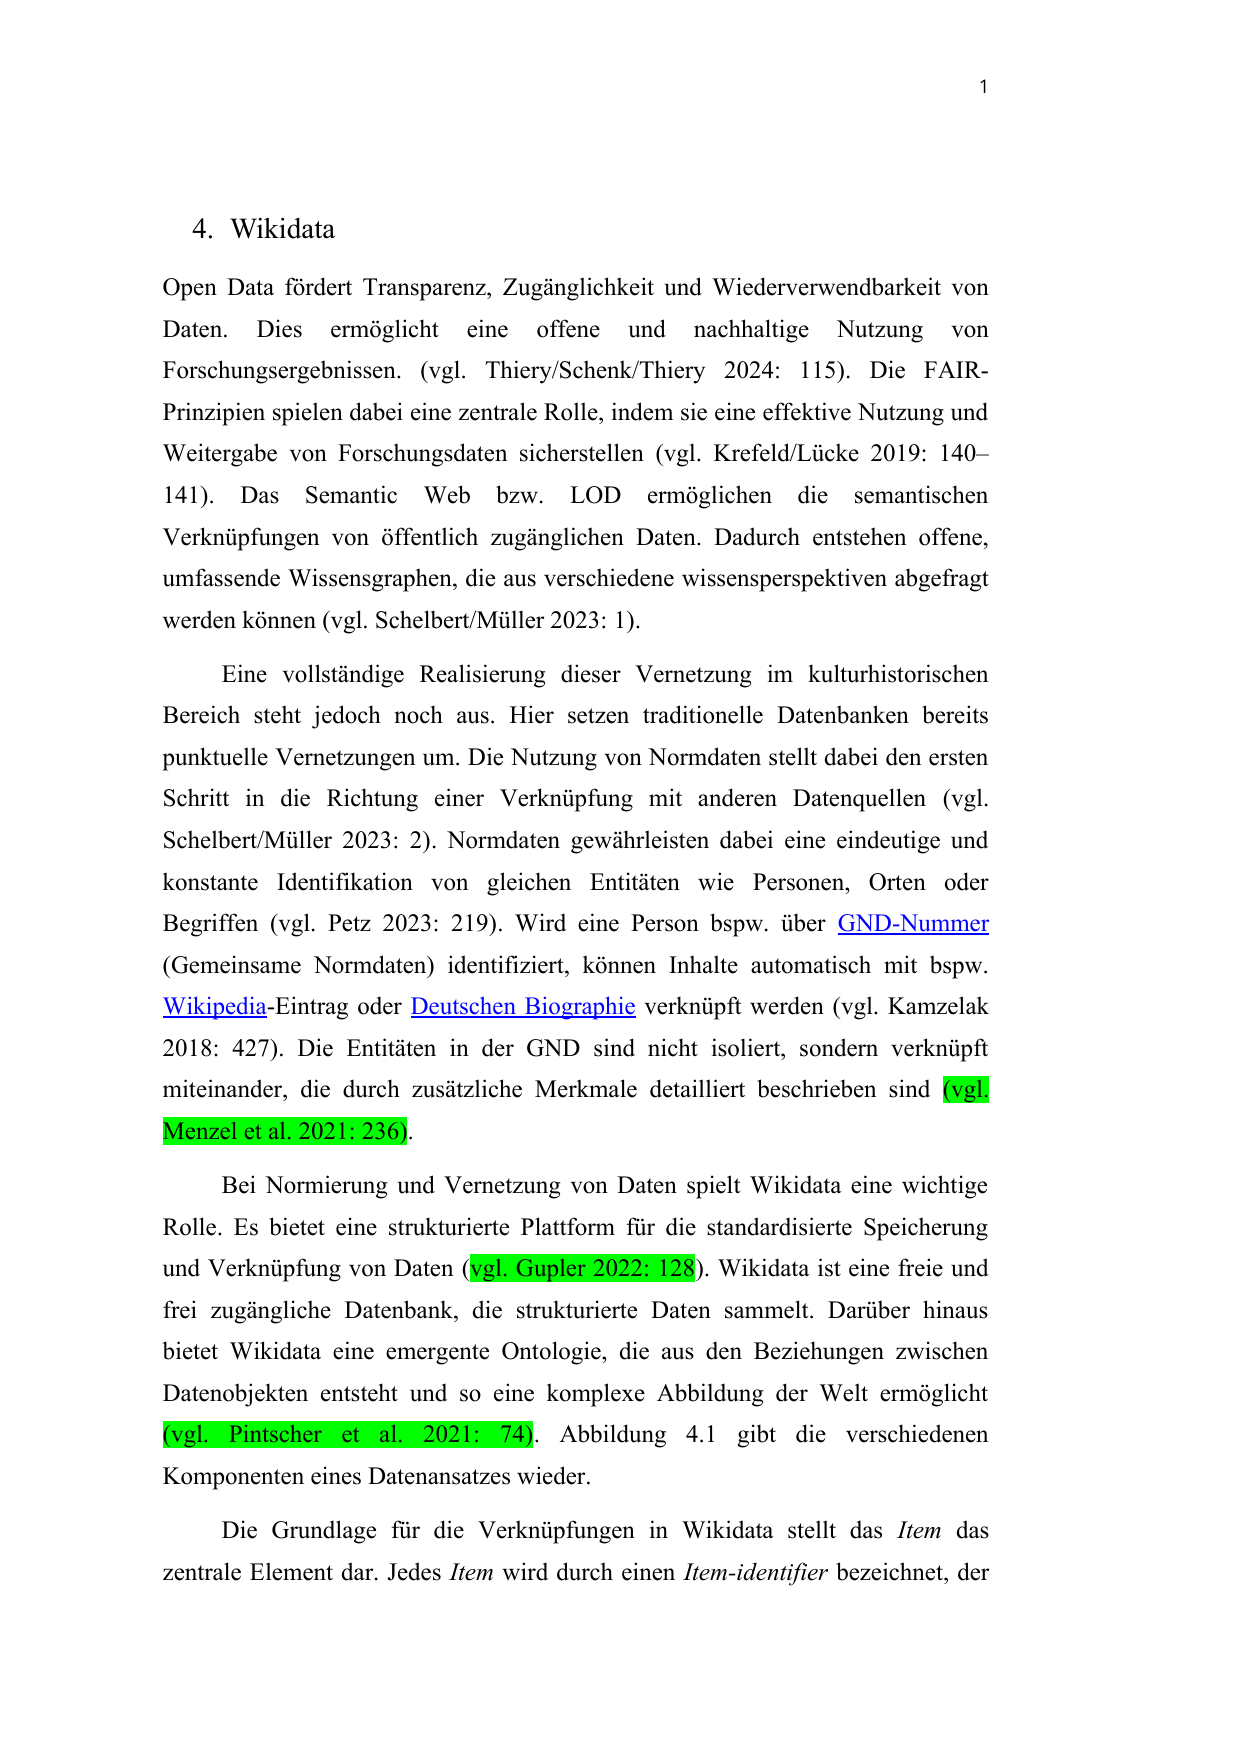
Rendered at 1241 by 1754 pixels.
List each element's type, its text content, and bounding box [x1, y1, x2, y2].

subtitle Wikidata [192, 212, 989, 245]
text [162, 1516, 989, 1585]
text Open Data fördert Transparenz, Zugänglichkeit und Wiederverwendbarkeit von Daten. Dies ermöglicht eine offene und nachhaltige Nutzung von Forschungsergebnissen. (vgl. Thiery/Schenk/Thiery 2024: 115). Die FAIR-Prinzipien spielen dabei eine zentrale Rolle, indem sie eine effektive Nutzung und Weitergabe von Forschungsdaten sicherstellen (vgl. Krefeld/Lücke 2019: 140–141). Das Semantic Web bzw. LOD ermöglichen die semantischen Verknüpfungen von öffentlich zugänglichen Daten. Dadurch entstehen offene, umfassende Wissensgraphen, die aus verschiedene wissensperspektiven abgefragt werden können (vgl. Schelbert/Müller 2023: 1). [162, 273, 989, 633]
text Eine vollständige Realisierung dieser Vernetzung im kulturhistorischen Bereich steht jedoch noch aus. Hier setzen traditionelle Datenbanken bereits punktuelle Vernetzungen um. Die Nutzung von Normdaten stellt dabei den ersten Schritt in die Richtung einer Verknüpfung mit anderen Datenquellen (vgl. Schelbert/Müller 2023: 2). Normdaten gewährleisten dabei eine eindeutige und konstante Identifikation von gleichen Entitäten wie Personen, Orten oder Begriffen (vgl. Petz 2023: 219). Wird eine Person bspw. über GND-Nummer (Gemeinsame Normdaten) identifiziert, können Inhalte automatisch mit bspw. Wikipedia-Eintrag oder Deutschen Biographie verknüpft werden (vgl. Kamzelak 2018: 427). Die Entitäten in der GND sind nicht isoliert, sondern verknüpft miteinander, die durch zusätzliche Merkmale detailliert beschrieben sind (vgl. Menzel et al. 2021: 236). [162, 660, 989, 1145]
text Bei Normierung und Vernetzung von Daten spielt Wikidata eine wichtige Rolle. Es bietet eine strukturierte Plattform für die standardisierte Speicherung und Verknüpfung von Daten (vgl. Gupler 2022: 128). Wikidata ist eine freie und frei zugängliche Datenbank, die strukturierte Daten sammelt. Darüber hinaus bietet Wikidata eine emergente Ontologie, die aus den Beziehungen zwischen Datenobjekten entsteht und so eine komplexe Abbildung der Welt ermöglicht (vgl. Pintscher et al. 2021: 74). Abbildung 4.1 gibt die verschiedenen Komponenten eines Datenansatzes wieder. [162, 1171, 989, 1490]
